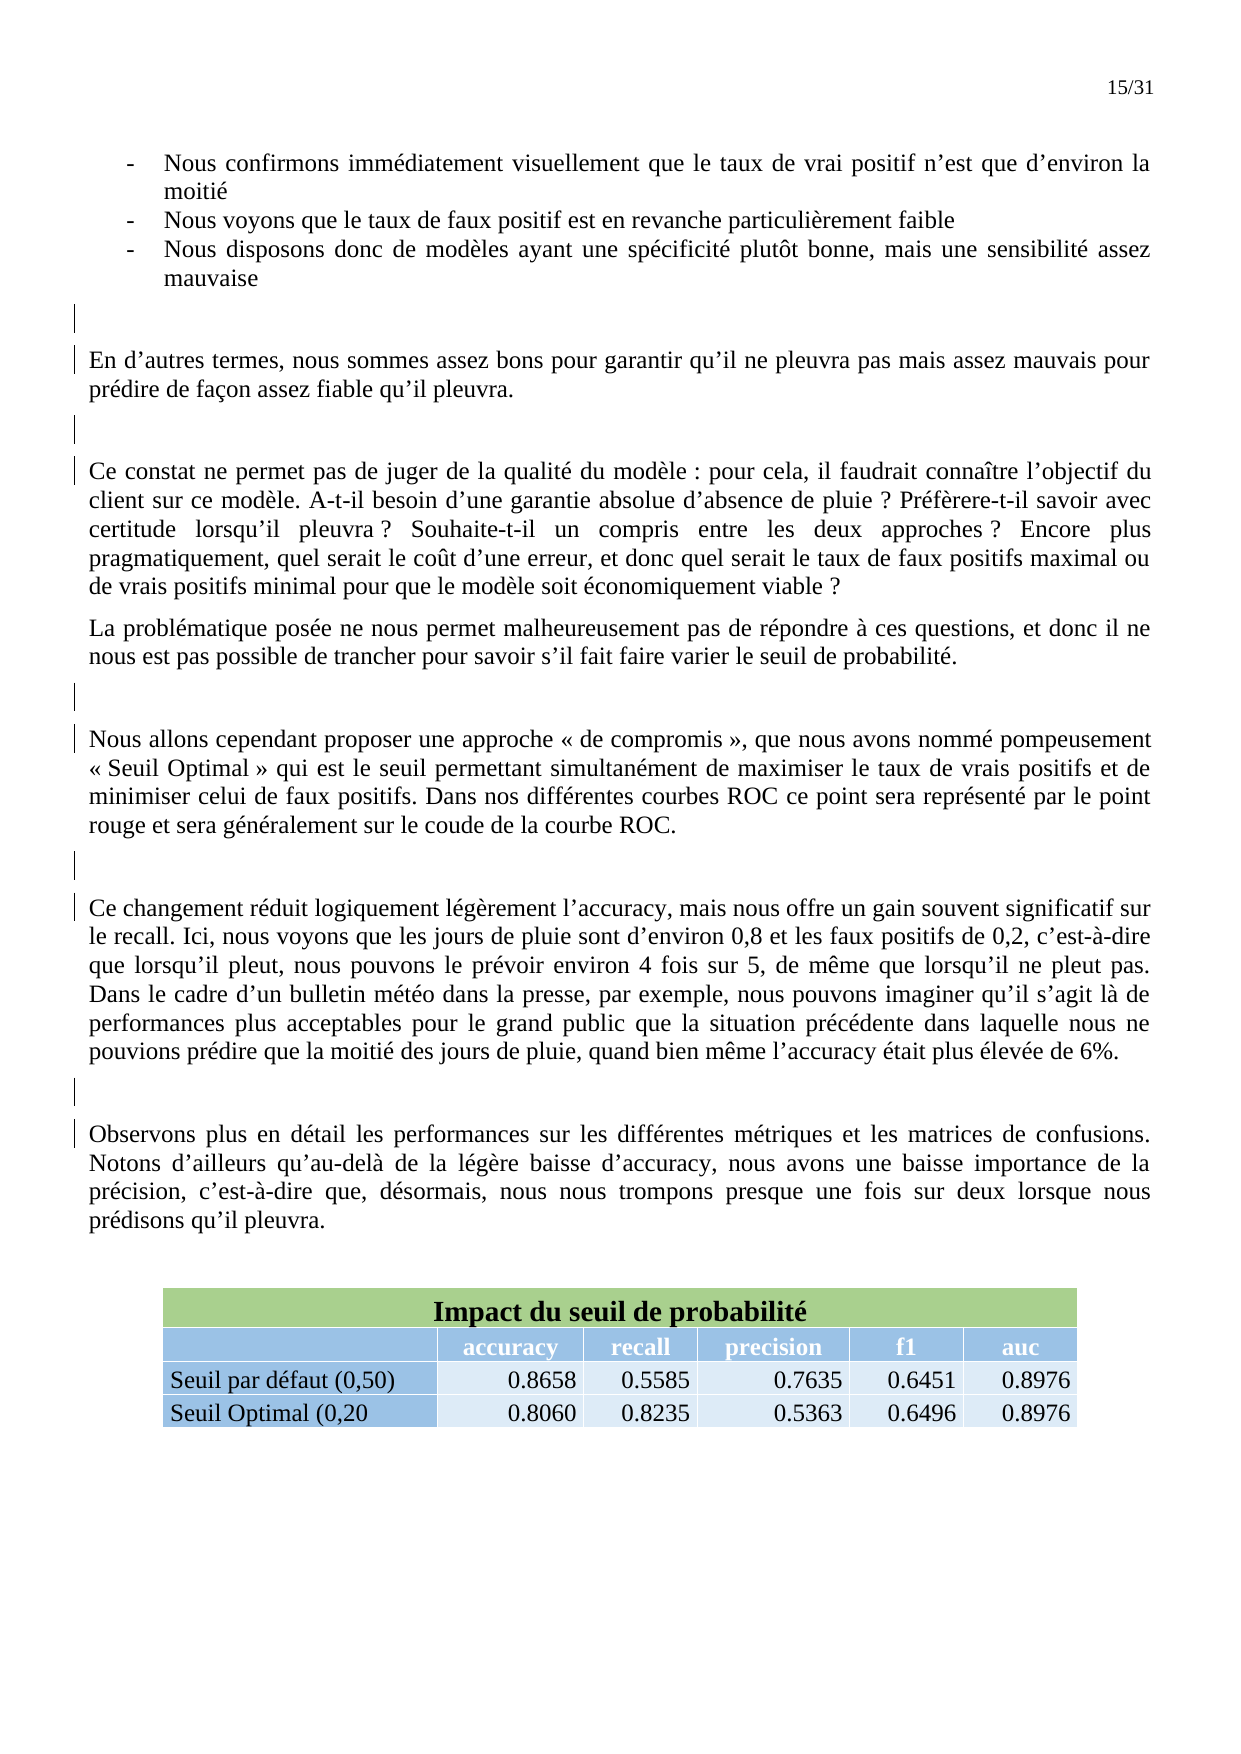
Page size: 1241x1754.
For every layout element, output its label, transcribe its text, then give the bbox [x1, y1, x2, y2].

table_cell 0.8235 [584, 1395, 697, 1427]
table_cell accuracy [438, 1328, 583, 1361]
table_cell 0.6451 [850, 1362, 963, 1394]
table_header Impact du seuil de probabilité [163, 1288, 1077, 1327]
table_cell f1 [850, 1328, 963, 1361]
table_cell Seuil par défaut (0,50) [163, 1362, 437, 1394]
text Ce constat ne permet pas de juger de la qualité du modèle : pour cela, il faudrait connaître l’objectif du client sur ce modèle. A-t-il besoin d’une garantie absolue d’absence de pluie ? Préfèrere-t-il savoir avec certitude lorsqu’il pleuvra ? Souhaite-t-il un compris entre les deux approches ? Encore plus pragmatiquement, quel serait le coût d’une erreur, et donc quel serait le taux de faux positifs maximal ou de vrais positifs minimal pour que le modèle soit économiquement viable ? [89, 456, 1152, 600]
text Observons plus en détail les performances sur les différentes métriques et les matrices de confusions. Notons d’ailleurs qu’au-delà de la légère baisse d’accuracy, nous avons une baisse importance de la précision, c’est-à-dire que, désormais, nous nous trompons presque une fois sur deux lorsque nous prédisons qu’il pleuvra. [89, 1119, 1152, 1234]
table_cell 0.8060 [438, 1395, 583, 1427]
table_cell recall [584, 1328, 697, 1361]
table_cell 0.6496 [850, 1395, 963, 1427]
table_cell 0.8976 [964, 1395, 1077, 1427]
table_cell 0.5363 [698, 1395, 849, 1427]
table_cell 0.5585 [584, 1362, 697, 1394]
table_cell Seuil Optimal (0,20 [163, 1395, 437, 1427]
text Ce changement réduit logiquement légèrement l’accuracy, mais nous offre un gain souvent significatif sur le recall. Ici, nous voyons que les jours de pluie sont d’environ 0,8 et les faux positifs de 0,2, c’est-à-dire que lorsqu’il pleut, nous pouvons le prévoir environ 4 fois sur 5, de même que lorsqu’il ne pleut pas. Dans le cadre d’un bulletin météo dans la presse, par exemple, nous pouvons imaginer qu’il s’agit là de performances plus acceptables pour le grand public que la situation précédente dans laquelle nous ne pouvions prédire que la moitié des jours de pluie, quand bien même l’accuracy était plus élevée de 6%. [89, 893, 1152, 1065]
list Nous voyons que le taux de faux positif est en revanche particulièrement faible [126, 205, 1152, 234]
text La problématique posée ne nous permet malheureusement pas de répondre à ces questions, et donc il ne nous est pas possible de trancher pour savoir s’il fait faire varier le seuil de probabilité. [89, 613, 1152, 670]
table_cell 0.7635 [698, 1362, 849, 1394]
table_cell [163, 1328, 437, 1361]
text En d’autres termes, nous sommes assez bons pour garantir qu’il ne pleuvra pas mais assez mauvais pour prédire de façon assez fiable qu’il pleuvra. [89, 345, 1152, 403]
table_cell precision [698, 1328, 849, 1361]
list Nous disposons donc de modèles ayant une spécificité plutôt bonne, mais une sensibilité assez mauvaise [126, 234, 1152, 291]
list Nous confirmons immédiatement visuellement que le taux de vrai positif n’est que d’environ la moitié [126, 148, 1152, 205]
table_cell 0.8976 [964, 1362, 1077, 1394]
text Nous allons cependant proposer une approche « de compromis », que nous avons nommé pompeusement « Seuil Optimal » qui est le seuil permettant simultanément de maximiser le taux de vrais positifs et de minimiser celui de faux positifs. Dans nos différentes courbes ROC ce point sera représenté par le point rouge et sera généralement sur le coude de la courbe ROC. [89, 724, 1152, 839]
table_cell 0.8658 [438, 1362, 583, 1394]
table_cell auc [964, 1328, 1077, 1361]
